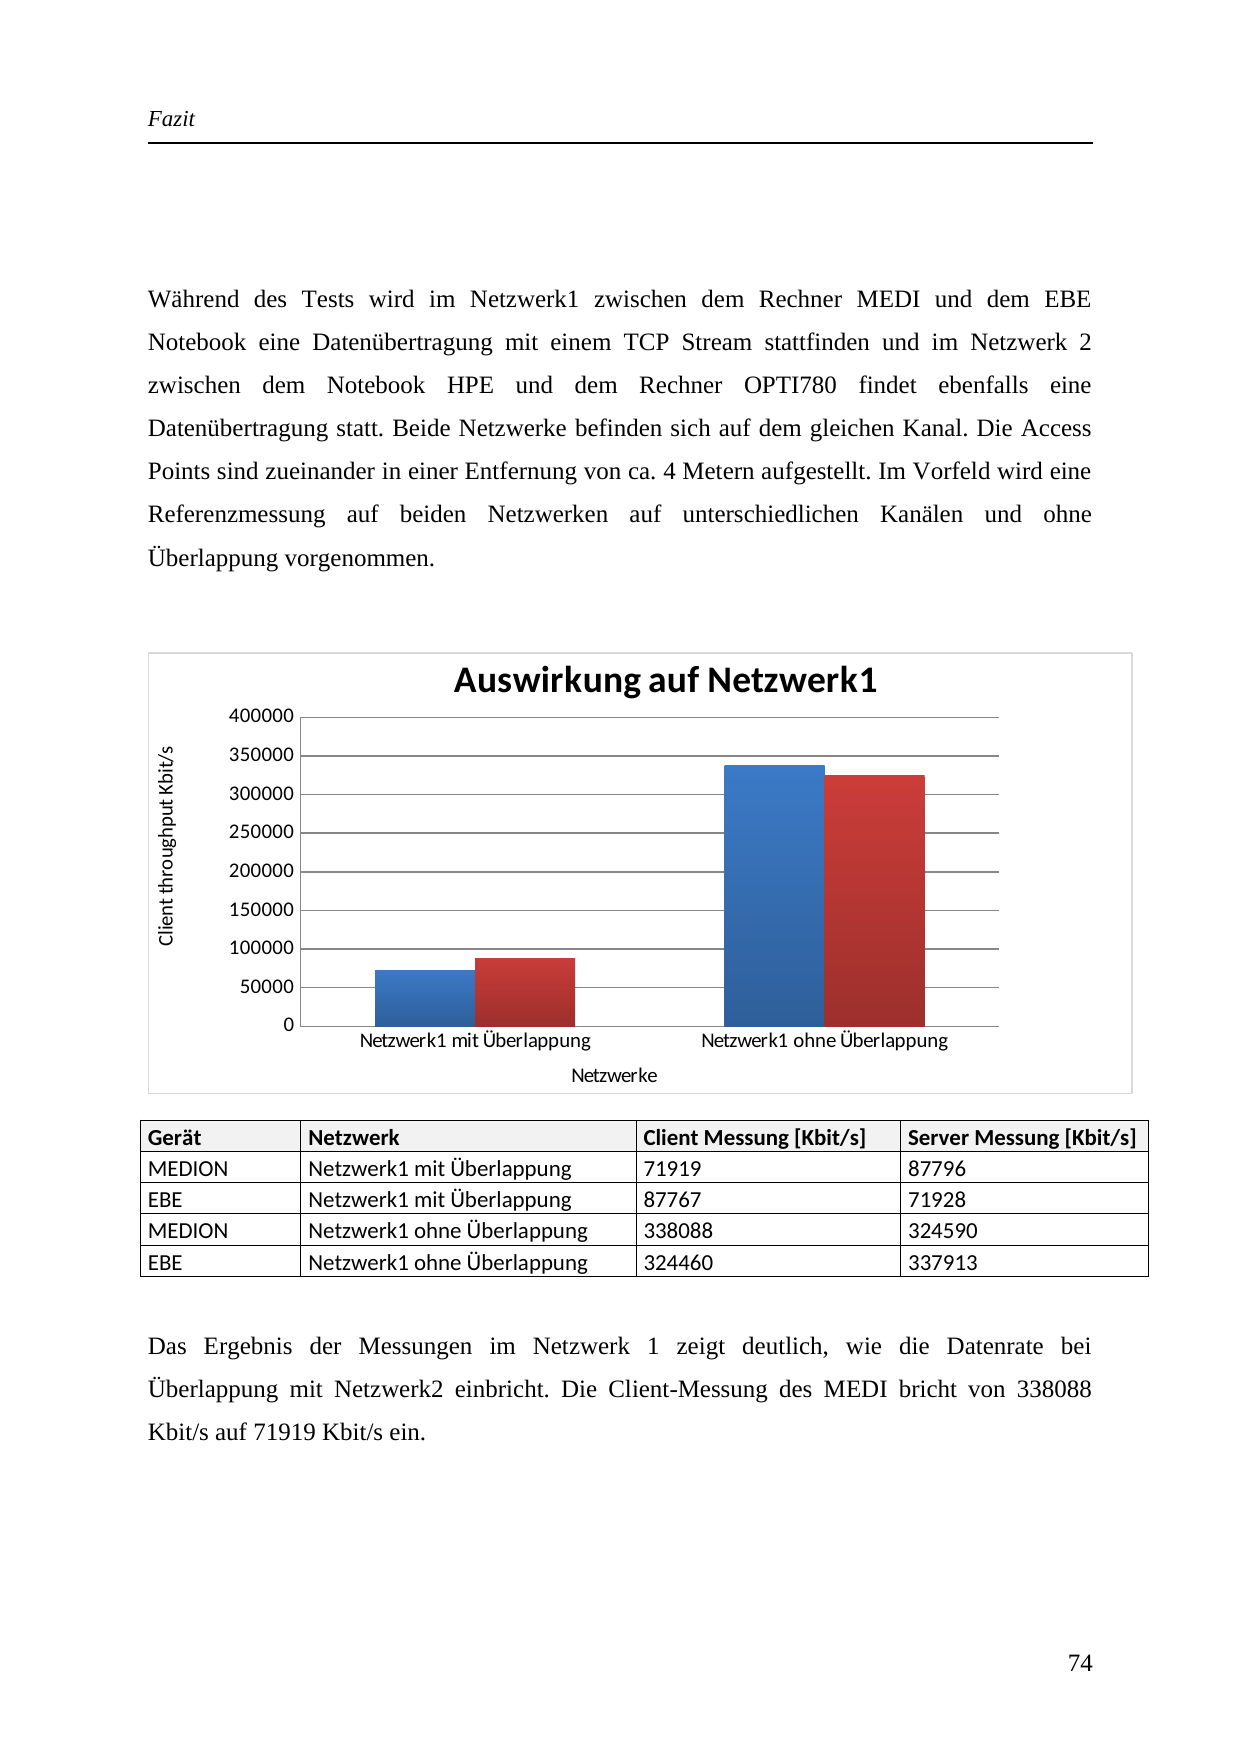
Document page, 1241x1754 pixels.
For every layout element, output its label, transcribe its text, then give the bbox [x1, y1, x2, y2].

table_cell 324590 [901, 1214, 1148, 1244]
table_cell 337913 [901, 1246, 1148, 1276]
table_cell 71928 [901, 1183, 1148, 1213]
table_cell 87796 [901, 1152, 1148, 1182]
table_cell MEDION [141, 1152, 300, 1182]
table_cell EBE [141, 1183, 300, 1213]
table_cell 338088 [637, 1214, 900, 1244]
table_cell Netzwerk1 ohne Überlappung [301, 1214, 636, 1244]
text Während des Tests wird im Netzwerk1 zwischen dem Rechner MEDI und dem EBE Notebook eine Datenübertragung mit einem TCP Stream stattfinden und im Netzwerk 2 zwischen dem Notebook HPE und dem Rechner OPTI780 findet ebenfalls eine Datenübertragung statt. Beide Netzwerke befinden sich auf dem gleichen Kanal. Die Access Points sind zueinander in einer Entfernung von ca. 4 Metern aufgestellt. Im Vorfeld wird eine Referenzmessung auf beiden Netzwerken auf unterschiedlichen Kanälen und ohne Überlappung vorgenommen. [148, 284, 1093, 571]
table_cell EBE [141, 1246, 300, 1276]
text Das Ergebnis der Messungen im Netzwerk 1 zeigt deutlich, wie die Datenrate bei Überlappung mit Netzwerk2 einbricht. Die Client-Messung des MEDI bricht von 338088 Kbit/s auf 71919 Kbit/s ein. [148, 1331, 1093, 1446]
table_cell MEDION [141, 1214, 300, 1244]
table_header Gerät [141, 1121, 300, 1151]
table_cell Netzwerk1 ohne Überlappung [301, 1246, 636, 1276]
table_cell 87767 [637, 1183, 900, 1213]
table_cell 324460 [637, 1246, 900, 1276]
table_header Netzwerk [301, 1121, 636, 1151]
table_cell Netzwerk1 mit Überlappung [301, 1183, 636, 1213]
table_cell Netzwerk1 mit Überlappung [301, 1152, 636, 1182]
table_cell 71919 [637, 1152, 900, 1182]
table_header Client Messung [Kbit/s] [637, 1121, 900, 1151]
table_header Server Messung [Kbit/s] [901, 1121, 1148, 1151]
